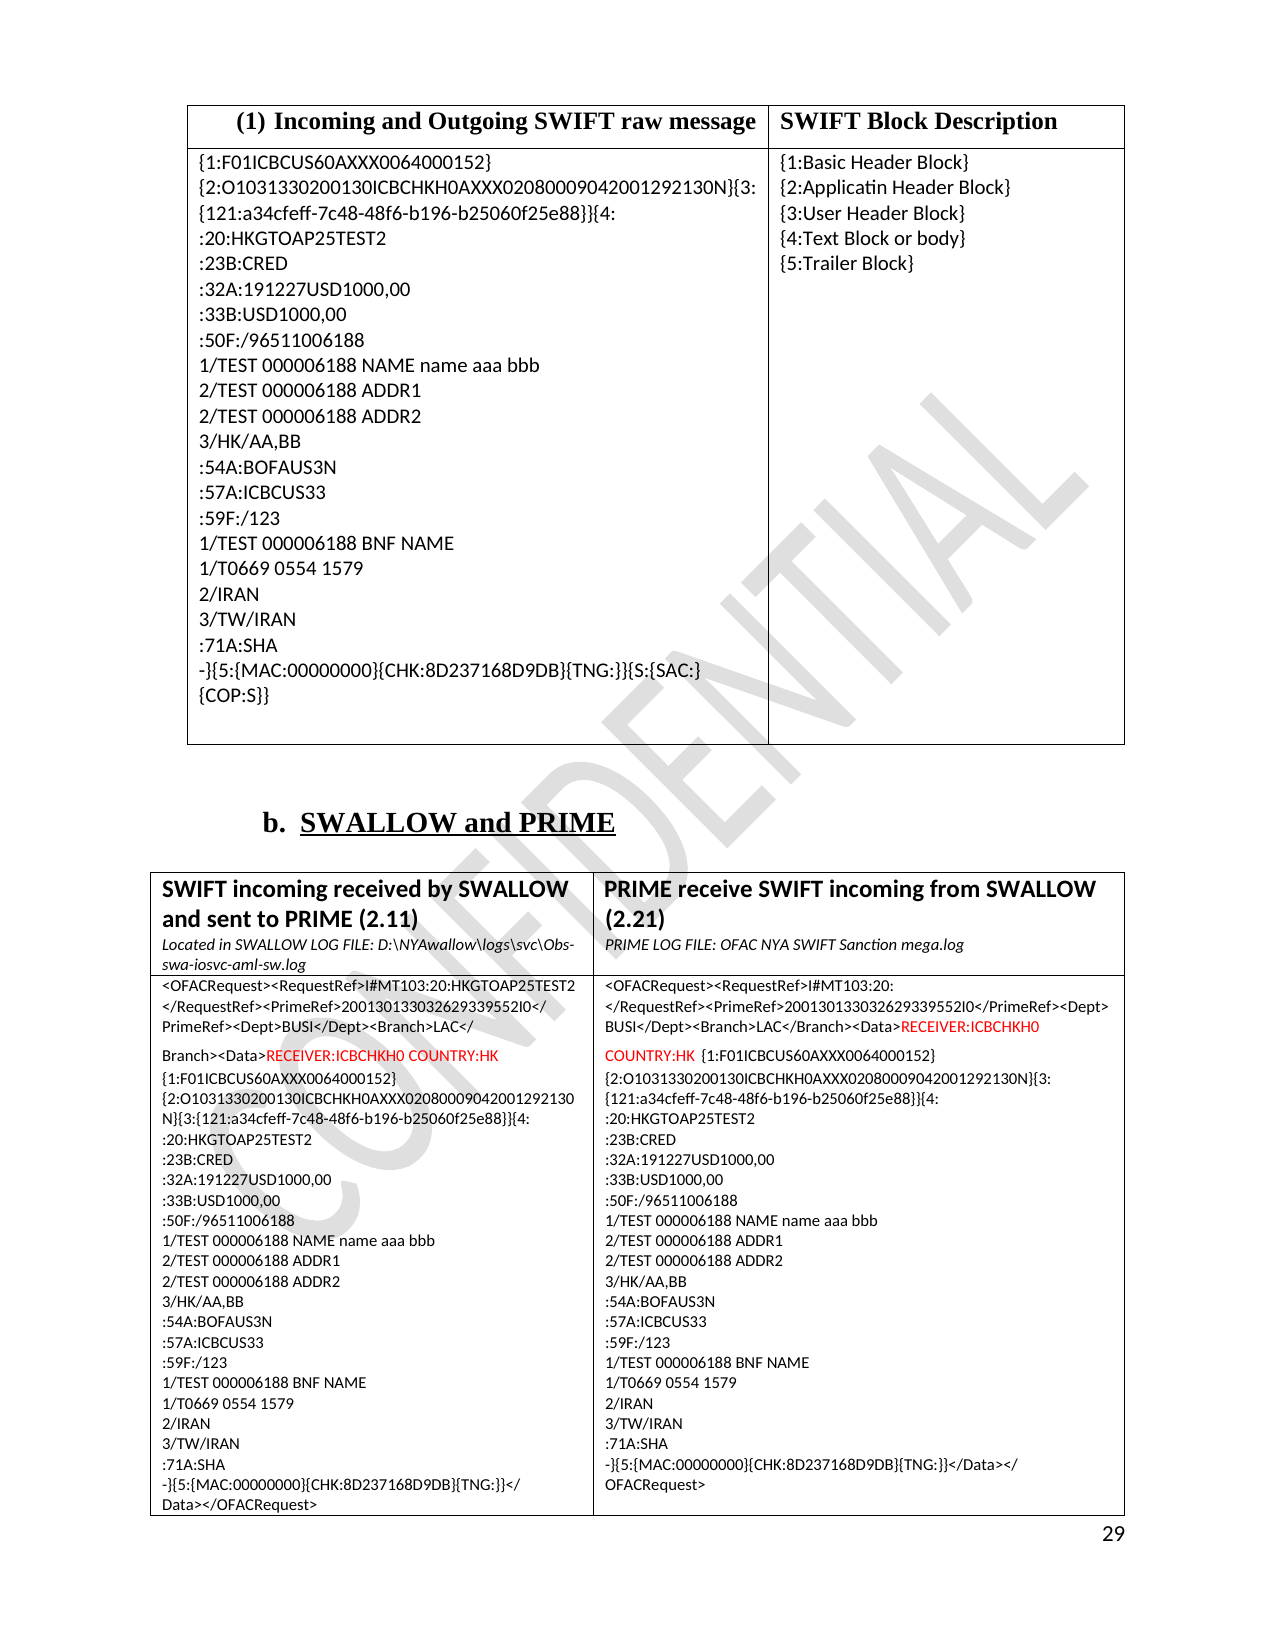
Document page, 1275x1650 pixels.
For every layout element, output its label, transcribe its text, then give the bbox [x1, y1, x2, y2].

table_header SWIFT Block Description [769, 106, 1124, 148]
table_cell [594, 976, 1124, 1515]
list SWALLOW and PRIME [262, 805, 1125, 838]
table_header Incoming and Outgoing SWIFT raw message [188, 106, 768, 148]
table_cell {1:F01ICBCUS60AXXX0064000152}{2:O1031330200130ICBCHKH0AXXX02080009042001292130N}{3:{121:a34cfeff-7c48-48f6-b196-b25060f25e88}}{4: :20:HKGTOAP25TEST2 :23B:CRED :32A:191227USD1000,00 :33B:USD1000,00 :50F:/96511006188 1/TEST 000006188 NAME name aaa bbb 2/TEST 000006188 ADDR1 2/TEST 000006188 ADDR2 3/HK/AA,BB :54A:BOFAUS3N :57A:ICBCUS33 :59F:/123 1/TEST 000006188 BNF NAME 1/T0669 0554 1579 2/IRAN 3/TW/IRAN :71A:SHA -}{5:{MAC:00000000}{CHK:8D237168D9DB}{TNG:}}{S:{SAC:}{COP:S}} [188, 149, 768, 744]
table_header PRIME receive SWIFT incoming from SWALLOW (2.21) PRIME LOG FILE: OFAC NYA SWIFT Sanction mega.log [594, 873, 1124, 975]
table_cell {1:Basic Header Block} {2:Applicatin Header Block} {3:User Header Block} {4:Text Block or body} {5:Trailer Block} [769, 149, 1124, 744]
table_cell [151, 976, 593, 1515]
table_header SWIFT incoming received by SWALLOW and sent to PRIME (2.11) Located in SWALLOW LOG FILE: D:\NYAwallow\logs\svc\Obs-swa-iosvc-aml-sw.log [151, 873, 593, 975]
